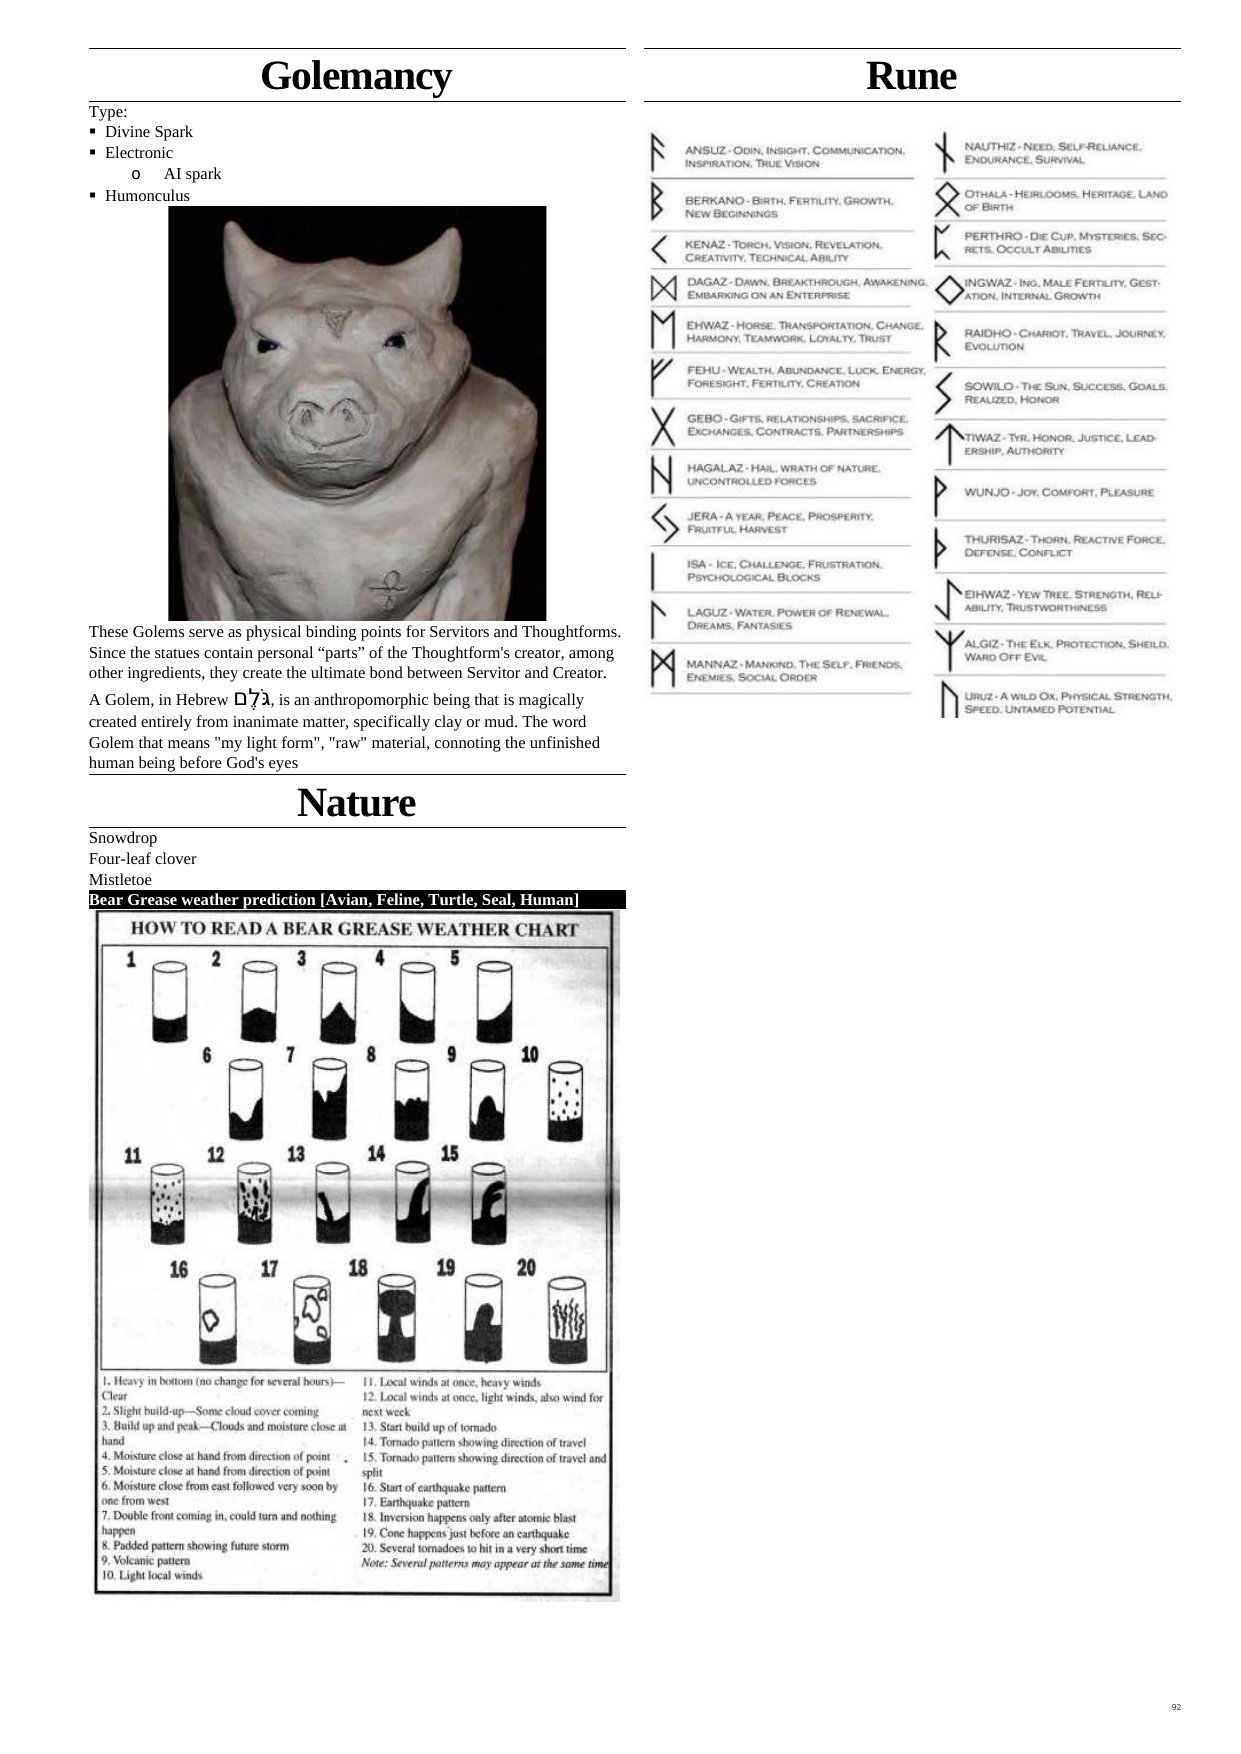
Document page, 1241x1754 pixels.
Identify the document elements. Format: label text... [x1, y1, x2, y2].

list Humonculus [89, 186, 626, 205]
text Type: [89, 102, 626, 121]
picture [643, 126, 1176, 718]
subtitle Bear Grease weather prediction [Avian, Feline, Turtle, Seal, Human] [89, 890, 626, 909]
list Divine Spark [89, 122, 626, 141]
subtitle Golemancy [89, 49, 626, 101]
list AI spark [131, 164, 626, 184]
text Four-leaf clover [89, 849, 626, 868]
text Mistletoe [89, 869, 626, 888]
subtitle Rune [644, 49, 1181, 101]
subtitle Nature [89, 775, 626, 827]
picture [88, 910, 621, 1602]
text These Golems serve as physical binding points for Servitors and Thoughtforms. Since the statues contain personal “parts” of the Thoughtform's creator, among other ingredients, they create the ultimate bond between Servitor and Creator. [89, 622, 626, 682]
text Snowdrop [89, 828, 626, 847]
list Electronic [89, 143, 626, 162]
text A Golem, in Hebrew גֹּלֶם, is an anthropomorphic being that is magically created entirely from inanimate matter, specifically clay or mud. The word Golem that means "my light form", "raw" material, connoting the unfinished human being before God's eyes [89, 684, 626, 772]
picture [168, 206, 547, 621]
